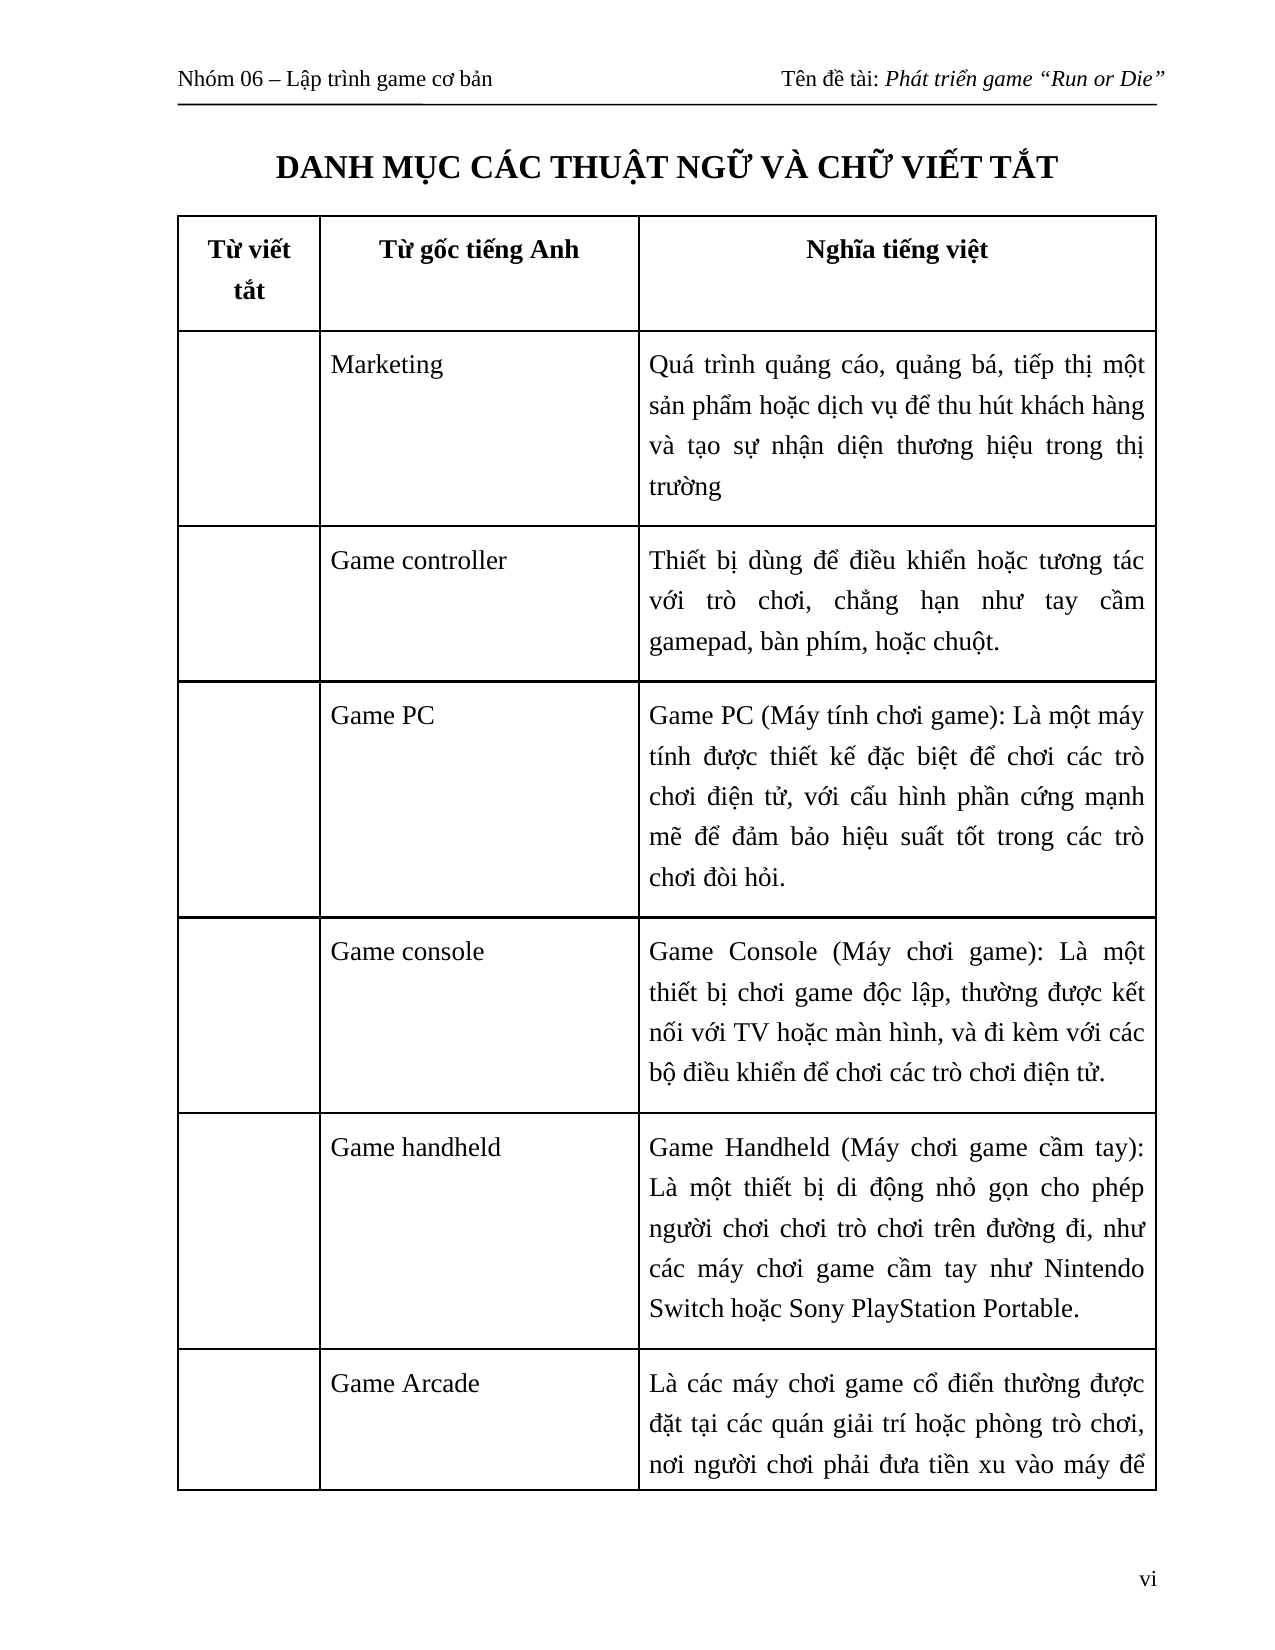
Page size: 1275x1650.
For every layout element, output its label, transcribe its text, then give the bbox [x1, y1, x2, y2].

table_cell [179, 332, 319, 525]
table_header Nghĩa tiếng việt [640, 217, 1155, 329]
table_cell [640, 1350, 1155, 1489]
table_cell Game Console (Máy chơi game): Là một thiết bị chơi game độc lập, thường được kết nối với TV hoặc màn hình, và đi kèm với các bộ điều khiển để chơi các trò chơi điện tử. [640, 919, 1155, 1112]
table_cell Game PC (Máy tính chơi game): Là một máy tính được thiết kế đặc biệt để chơi các trò chơi điện tử, với cấu hình phần cứng mạnh mẽ để đảm bảo hiệu suất tốt trong các trò chơi đòi hỏi. [640, 683, 1155, 916]
table_cell Game PC [321, 683, 638, 916]
table_cell [179, 919, 319, 1112]
table_cell Game handheld [321, 1114, 638, 1348]
table_cell Game controller [321, 527, 638, 680]
table_cell Marketing [321, 332, 638, 525]
subtitle DANH MỤC CÁC THUẬT NGỮ VÀ CHỮ VIẾT TẮT [177, 147, 1157, 186]
table_cell Game Handheld (Máy chơi game cầm tay): Là một thiết bị di động nhỏ gọn cho phép người chơi chơi trò chơi trên đường đi, như các máy chơi game cầm tay như Nintendo Switch hoặc Sony PlayStation Portable. [640, 1114, 1155, 1348]
table_cell Game console [321, 919, 638, 1112]
table_cell Quá trình quảng cáo, quảng bá, tiếp thị một sản phẩm hoặc dịch vụ để thu hút khách hàng và tạo sự nhận diện thương hiệu trong thị trường [640, 332, 1155, 525]
table_cell Game Arcade [321, 1350, 638, 1489]
table_header Từ viết tắt [179, 217, 319, 329]
table_cell [179, 1114, 319, 1348]
table_cell [179, 683, 319, 916]
table_cell [179, 1350, 319, 1489]
table_cell [179, 527, 319, 680]
table_header Từ gốc tiếng Anh [321, 217, 638, 329]
table_cell Thiết bị dùng để điều khiển hoặc tương tác với trò chơi, chẳng hạn như tay cầm gamepad, bàn phím, hoặc chuột. [640, 527, 1155, 680]
